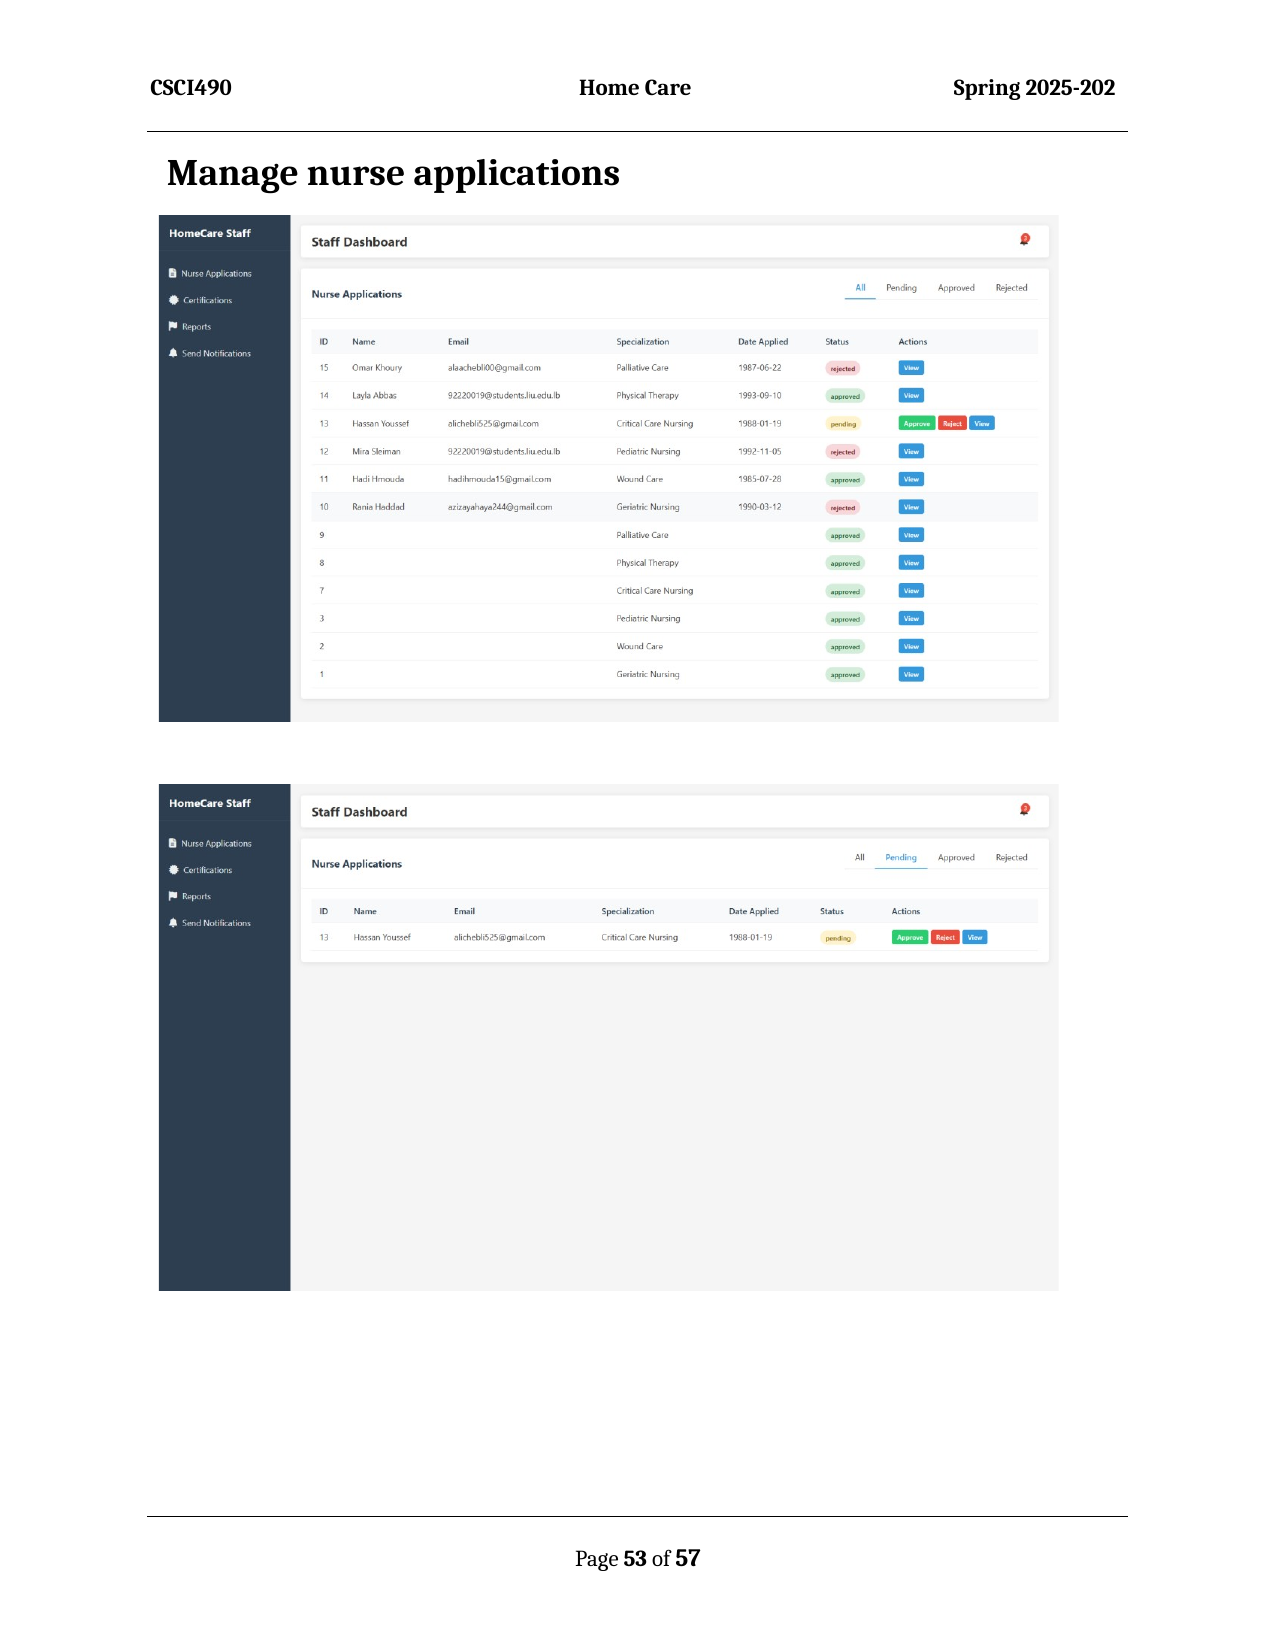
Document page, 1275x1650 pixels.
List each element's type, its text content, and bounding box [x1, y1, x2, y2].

picture [158, 215, 1059, 722]
picture [158, 784, 1059, 1291]
subtitle Manage nurse applications [167, 151, 1212, 194]
